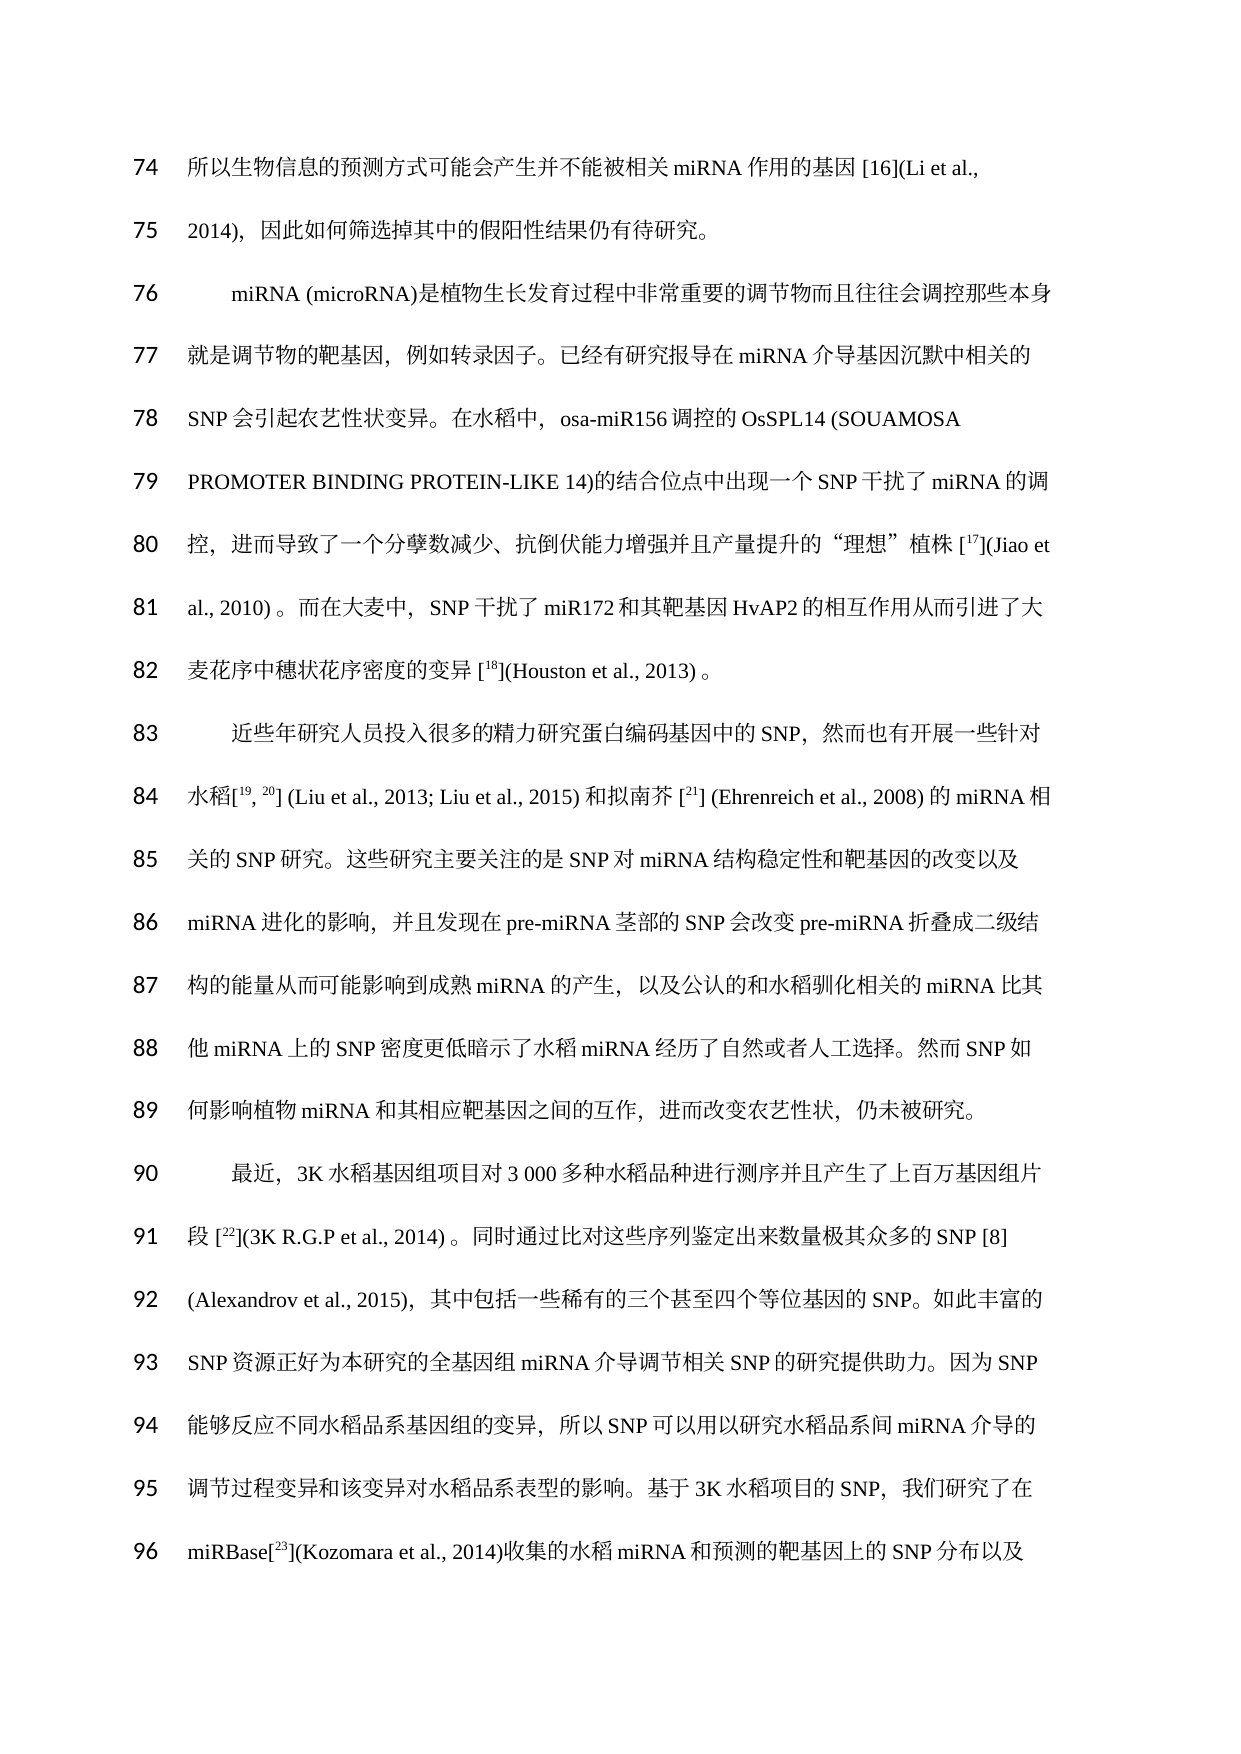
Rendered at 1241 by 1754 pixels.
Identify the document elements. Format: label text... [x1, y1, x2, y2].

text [187, 150, 1053, 244]
text miRNA (microRNA)是植物生长发育过程中非常重要的调节物而且往往会调控那些本身就是调节物的靶基因，例如转录因子。已经有研究报导在miRNA介导基因沉默中相关的SNP会引起农艺性状变异。在水稻中，osa-miR156调控的OsSPL14 (SOUAMOSA PROMOTER BINDING PROTEIN-LIKE 14)的结合位点中出现一个SNP干扰了miRNA的调控，进而导致了一个分孽数减少、抗倒伏能力增强并且产量提升的“理想”植株 [](Jiao et al., 2010) 。而在大麦中，SNP干扰了miR172和其靶基因HvAP2的相互作用从而引进了大麦花序中穗状花序密度的变异 [](Houston et al., 2013) 。 [187, 276, 1053, 685]
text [187, 1157, 1053, 1566]
text 近些年研究人员投入很多的精力研究蛋白编码基因中的SNP，然而也有开展一些针对水稻[, ] (Liu et al., 2013; Liu et al., 2015) 和拟南芥 [] (Ehrenreich et al., 2008) 的miRNA相关的SNP研究。这些研究主要关注的是SNP对miRNA结构稳定性和靶基因的改变以及miRNA进化的影响，并且发现在pre-miRNA茎部的SNP会改变pre-miRNA折叠成二级结构的能量从而可能影响到成熟miRNA的产生，以及公认的和水稻驯化相关的miRNA比其他miRNA上的SNP密度更低暗示了水稻miRNA经历了自然或者人工选择。然而SNP如何影响植物miRNA和其相应靶基因之间的互作，进而改变农艺性状，仍未被研究。 [187, 716, 1053, 1125]
